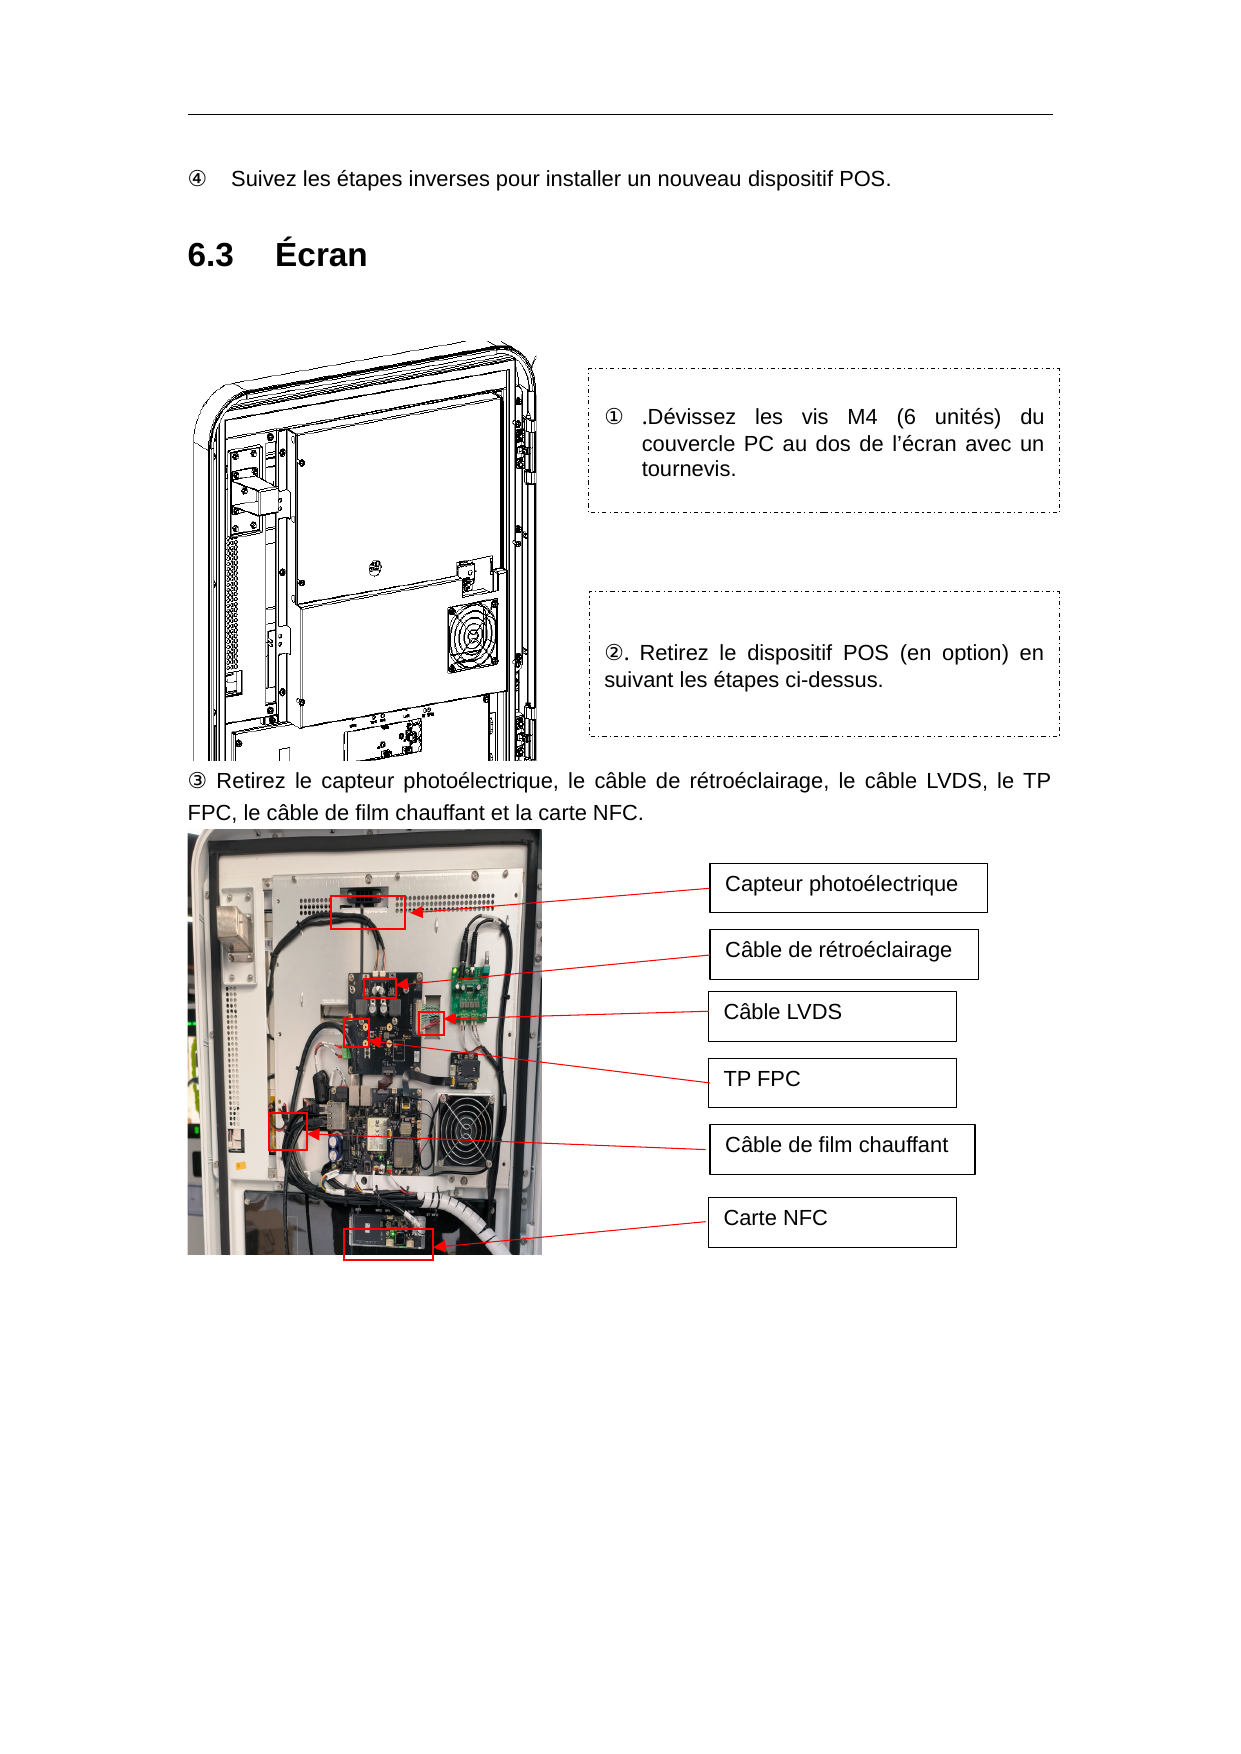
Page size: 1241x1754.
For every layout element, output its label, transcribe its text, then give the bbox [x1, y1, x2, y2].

picture [270, 1114, 306, 1149]
picture [187, 341, 537, 761]
picture [345, 1230, 432, 1255]
list Suivez les étapes inverses pour installer un nouveau dispositif POS. [187, 162, 1053, 194]
subtitle Écran [187, 222, 1053, 287]
picture [345, 1020, 368, 1046]
picture [365, 980, 395, 997]
picture [187, 829, 542, 1255]
text ③ Retirez le capteur photoélectrique, le câble de rétroéclairage, le câble LVDS, le TP FPC, le câble de film chauffant et la carte NFC. [187, 764, 1053, 829]
picture [420, 1013, 443, 1034]
picture [434, 1238, 542, 1255]
